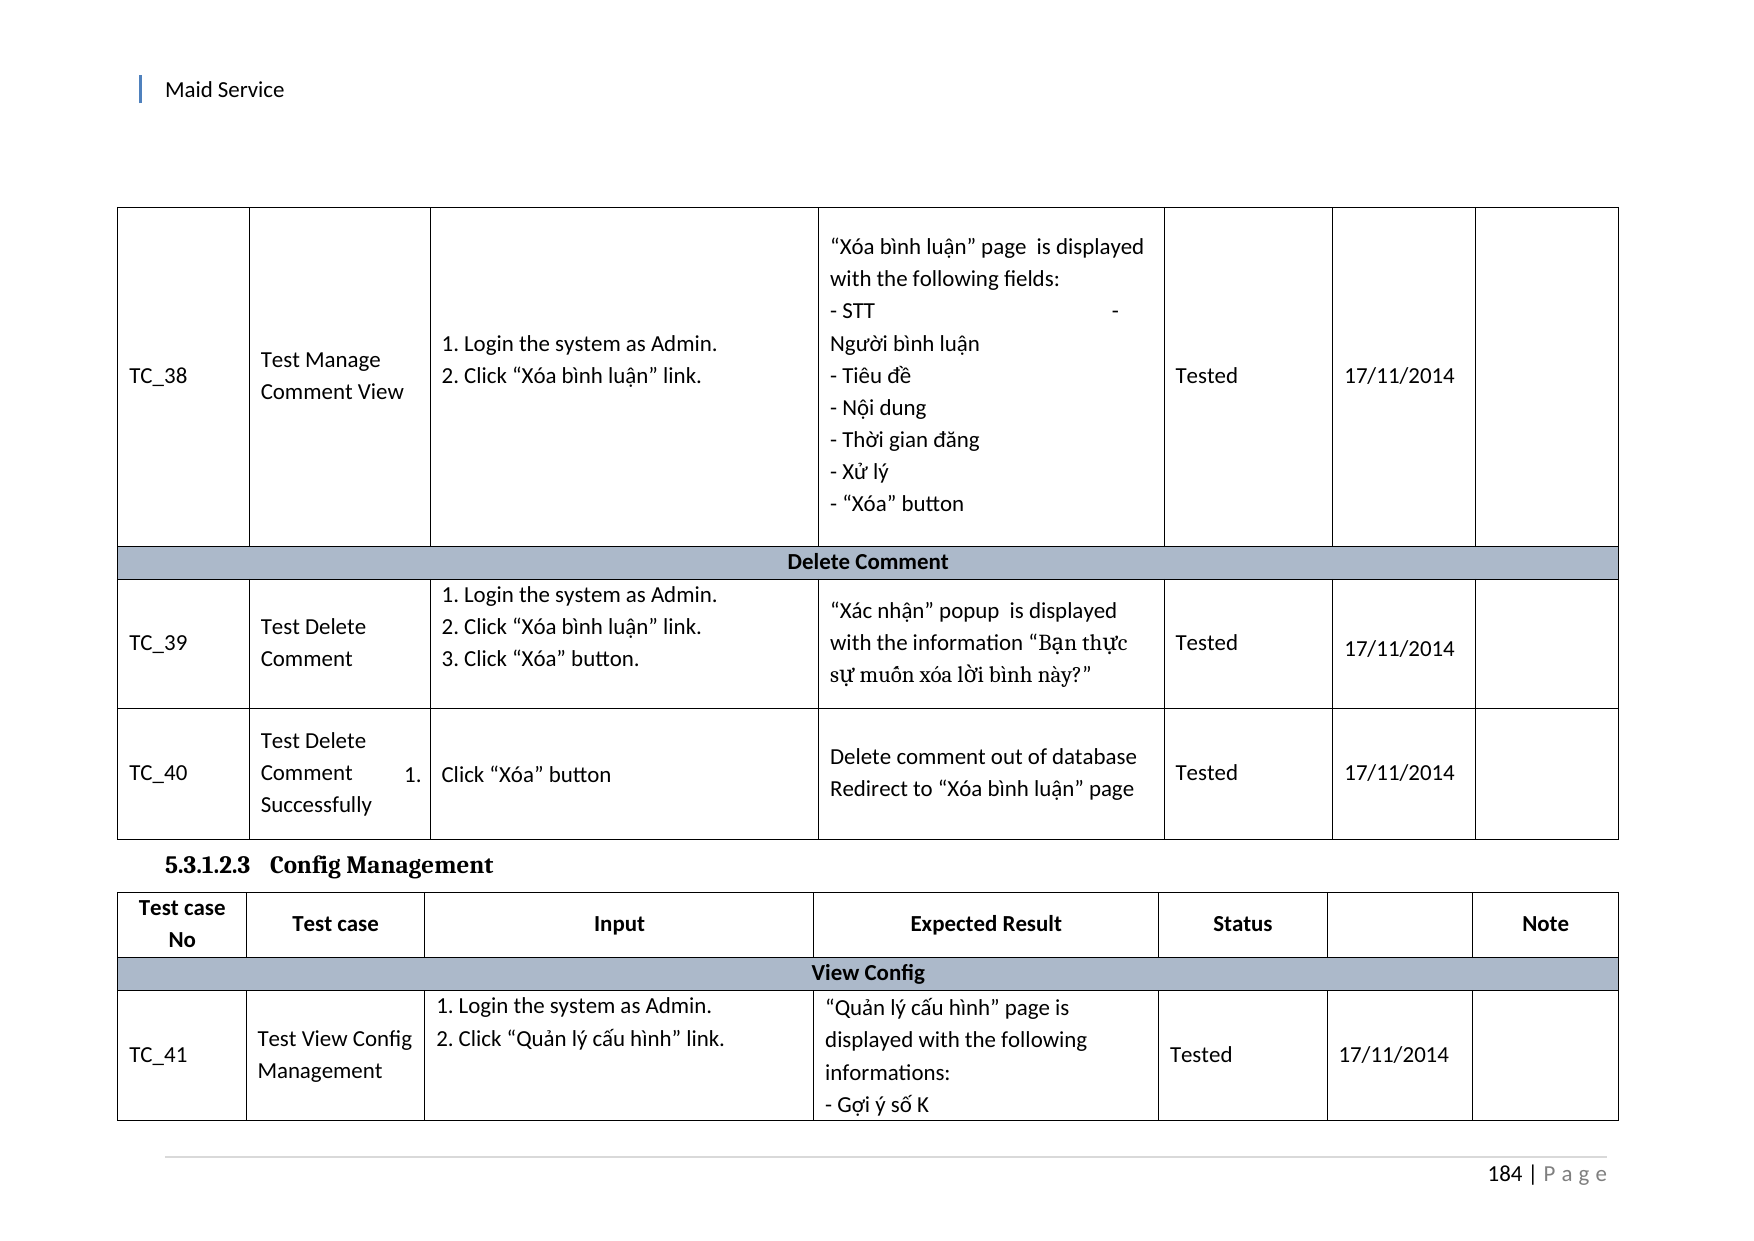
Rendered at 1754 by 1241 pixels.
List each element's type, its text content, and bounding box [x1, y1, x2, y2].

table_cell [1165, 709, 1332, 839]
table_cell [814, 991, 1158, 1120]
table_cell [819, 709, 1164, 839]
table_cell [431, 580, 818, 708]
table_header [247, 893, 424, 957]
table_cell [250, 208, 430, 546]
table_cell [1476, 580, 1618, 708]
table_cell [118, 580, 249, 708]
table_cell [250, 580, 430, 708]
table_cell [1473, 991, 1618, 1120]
subtitle Config Management [165, 851, 1607, 879]
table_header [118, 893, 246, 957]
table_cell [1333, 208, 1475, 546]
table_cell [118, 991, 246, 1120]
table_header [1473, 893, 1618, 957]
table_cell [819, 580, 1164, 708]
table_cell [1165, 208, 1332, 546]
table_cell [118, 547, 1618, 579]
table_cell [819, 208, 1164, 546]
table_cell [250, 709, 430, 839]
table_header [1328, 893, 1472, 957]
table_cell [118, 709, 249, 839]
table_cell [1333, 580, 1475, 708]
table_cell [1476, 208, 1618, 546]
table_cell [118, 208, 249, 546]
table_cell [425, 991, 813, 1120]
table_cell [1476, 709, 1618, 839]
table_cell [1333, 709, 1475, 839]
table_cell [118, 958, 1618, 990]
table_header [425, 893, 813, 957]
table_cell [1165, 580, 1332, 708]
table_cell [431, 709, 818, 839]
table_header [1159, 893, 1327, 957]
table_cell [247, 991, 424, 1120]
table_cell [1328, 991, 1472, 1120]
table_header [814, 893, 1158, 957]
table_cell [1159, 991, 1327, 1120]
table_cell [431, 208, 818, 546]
